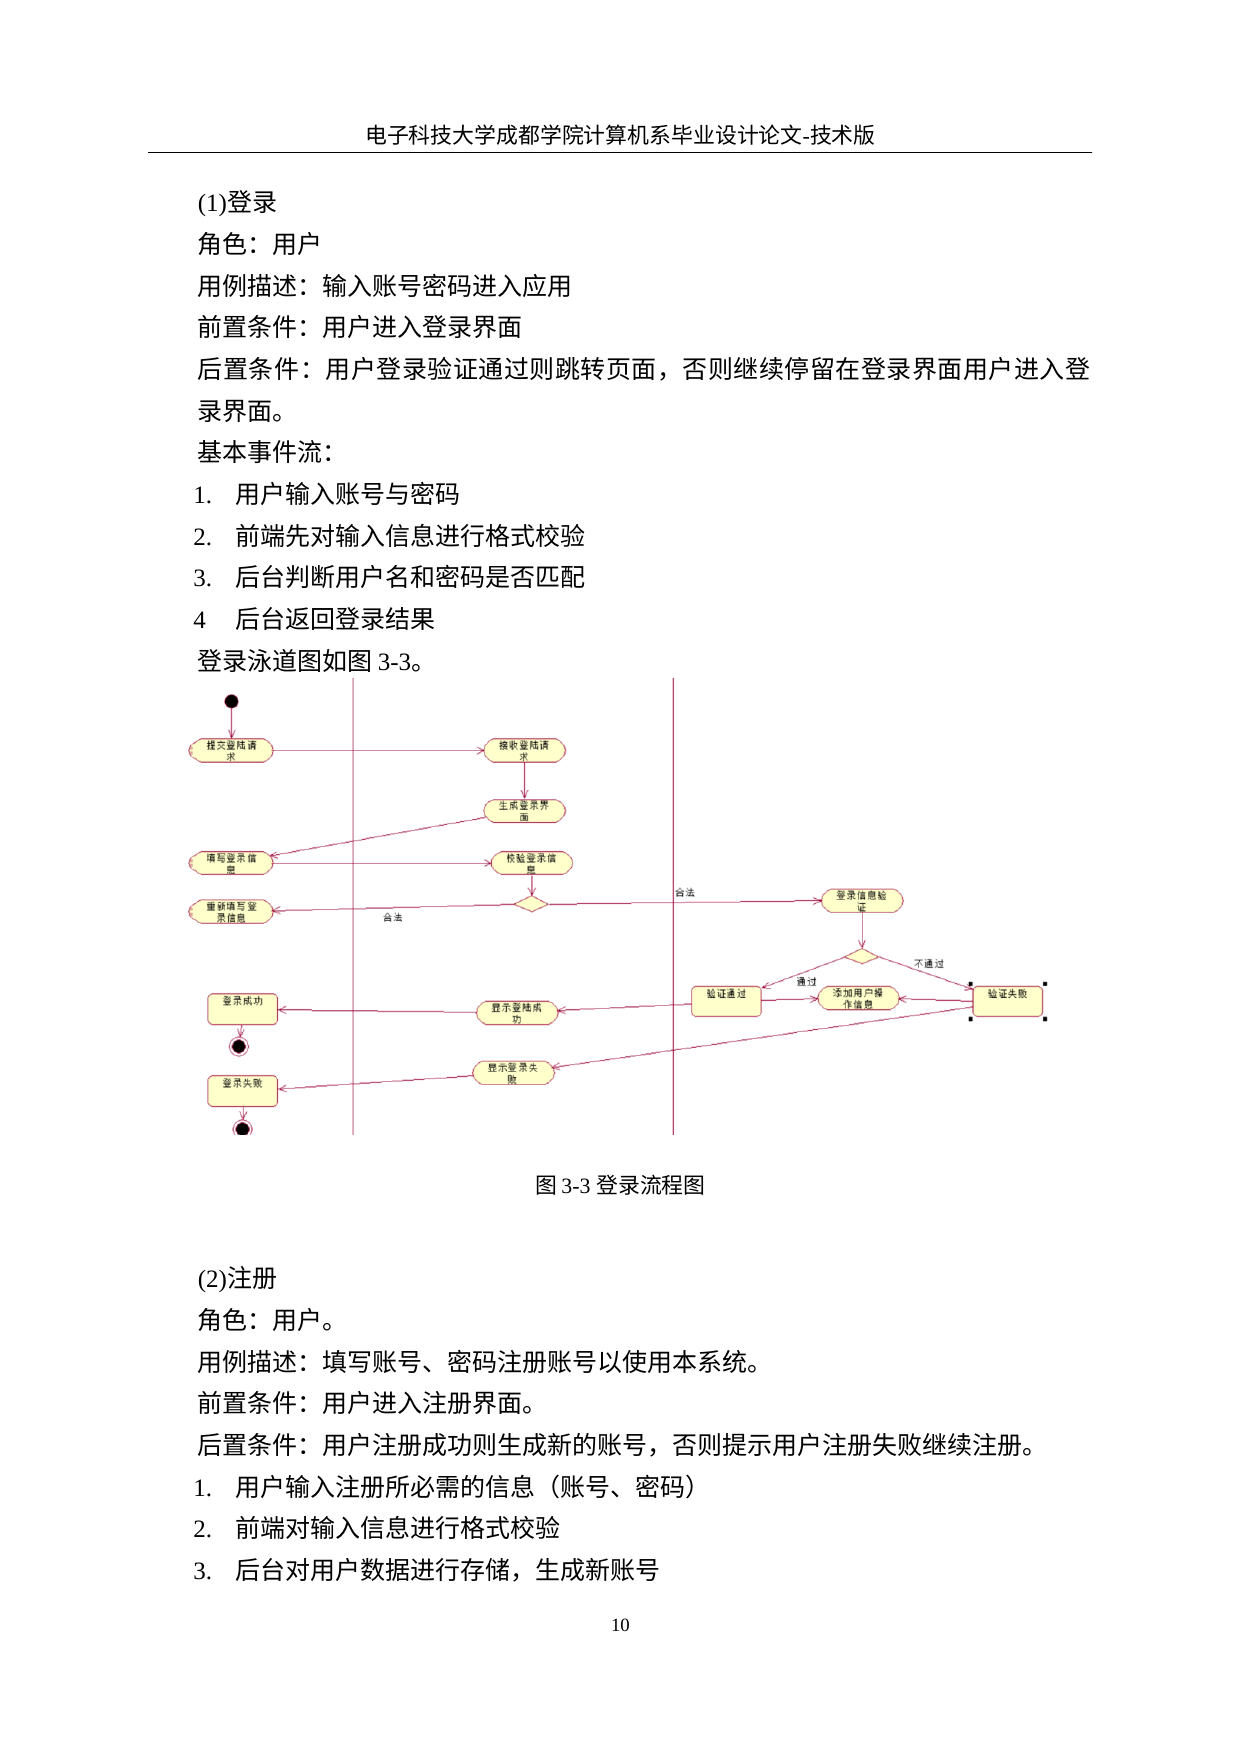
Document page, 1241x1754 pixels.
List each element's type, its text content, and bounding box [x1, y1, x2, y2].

text 前置条件：用户进入注册界面。 [198, 1379, 1092, 1421]
text 用例描述：输入账号密码进入应用 [198, 262, 1092, 303]
text (1)登录 [198, 178, 1092, 220]
text 后置条件：用户登录验证通过则跳转页面，否则继续停留在登录界面用户进入登录界面。 [198, 345, 1092, 428]
text 1. 用户输入注册所必需的信息（账号、密码） [148, 1463, 1092, 1504]
text 角色：用户。 [198, 1296, 1092, 1338]
text (2)注册 [198, 1254, 1092, 1296]
text 前置条件：用户进入登录界面 [198, 303, 1092, 345]
text 图3-3 登录流程图 [148, 1166, 1092, 1200]
picture [188, 678, 1053, 1135]
text 基本事件流： [198, 428, 1092, 470]
text 角色：用户 [198, 220, 1092, 262]
text 登录泳道图如图3-3。 [198, 637, 1092, 678]
text 2. 前端对输入信息进行格式校验 [148, 1504, 1092, 1546]
text 1. 用户输入账号与密码 [148, 470, 1092, 512]
text 3. 后台对用户数据进行存储，生成新账号 [148, 1546, 1092, 1588]
text 4 后台返回登录结果 [148, 595, 1092, 637]
text 3. 后台判断用户名和密码是否匹配 [148, 553, 1092, 595]
text 2. 前端先对输入信息进行格式校验 [148, 512, 1092, 553]
text 后置条件：用户注册成功则生成新的账号，否则提示用户注册失败继续注册。 [198, 1421, 1092, 1463]
text 用例描述：填写账号、密码注册账号以使用本系统。 [198, 1338, 1092, 1379]
